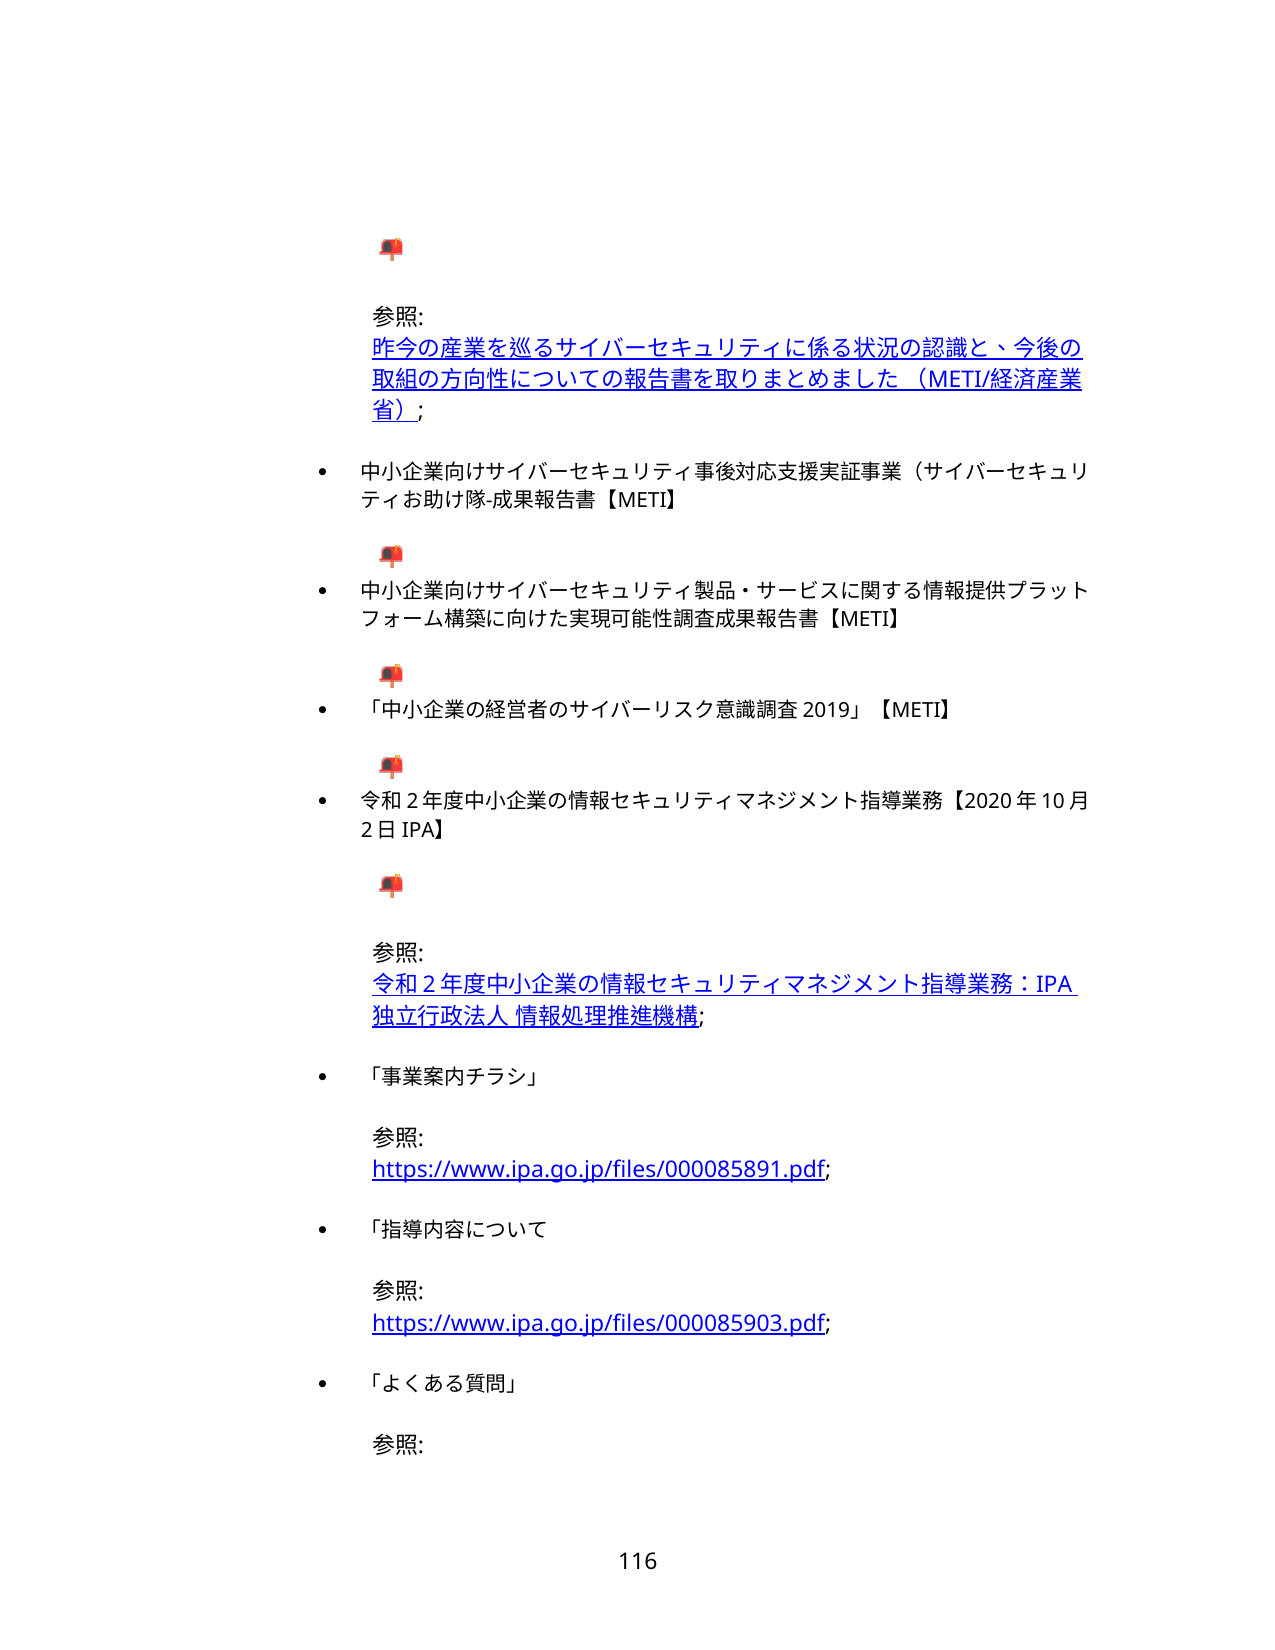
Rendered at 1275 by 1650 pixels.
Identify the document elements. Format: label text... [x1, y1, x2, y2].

picture [379, 664, 403, 688]
list 中小企業向けサイバーセキュリティ事後対応支援実証事業（サイバーセキュリティお助け隊-成果報告書【METI】 [319, 457, 1098, 514]
text https://www.ipa.go.jp/files/000085891.pdf; [372, 1153, 1098, 1184]
list 「中小企業の経営者のサイバーリスク意識調査2019」【METI】 [319, 696, 1098, 724]
text 昨今の産業を巡るサイバーセキュリティに係る状況の認識と、今後の取組の方向性についての報告書を取りまとめました （METI/経済産業省）; [372, 332, 1098, 426]
list 参照: [372, 301, 1098, 332]
picture [379, 755, 403, 779]
text 令和2年度中小企業の情報セキュリティマネジメント指導業務：IPA 独立行政法人 情報処理推進機構; [372, 968, 1098, 1031]
list 参照: [372, 1275, 1098, 1306]
list 「指導内容について [319, 1216, 1098, 1244]
list 中小企業向けサイバーセキュリティ製品・サービスに関する情報提供プラットフォーム構築に向けた実現可能性調査成果報告書【METI】 [319, 576, 1098, 633]
text https://www.ipa.go.jp/files/000085903.pdf; [372, 1306, 1098, 1338]
picture [379, 238, 403, 261]
list 参照: [372, 1122, 1098, 1153]
picture [379, 874, 403, 898]
list 参照: [372, 937, 1098, 968]
picture [379, 545, 403, 568]
list 参照: [372, 1429, 1098, 1460]
list 令和2年度中小企業の情報セキュリティマネジメント指導業務【2020年10月2日IPA】 [319, 786, 1098, 843]
list 「よくある質問」 [319, 1369, 1098, 1397]
list 「事業案内チラシ」 [319, 1062, 1098, 1091]
